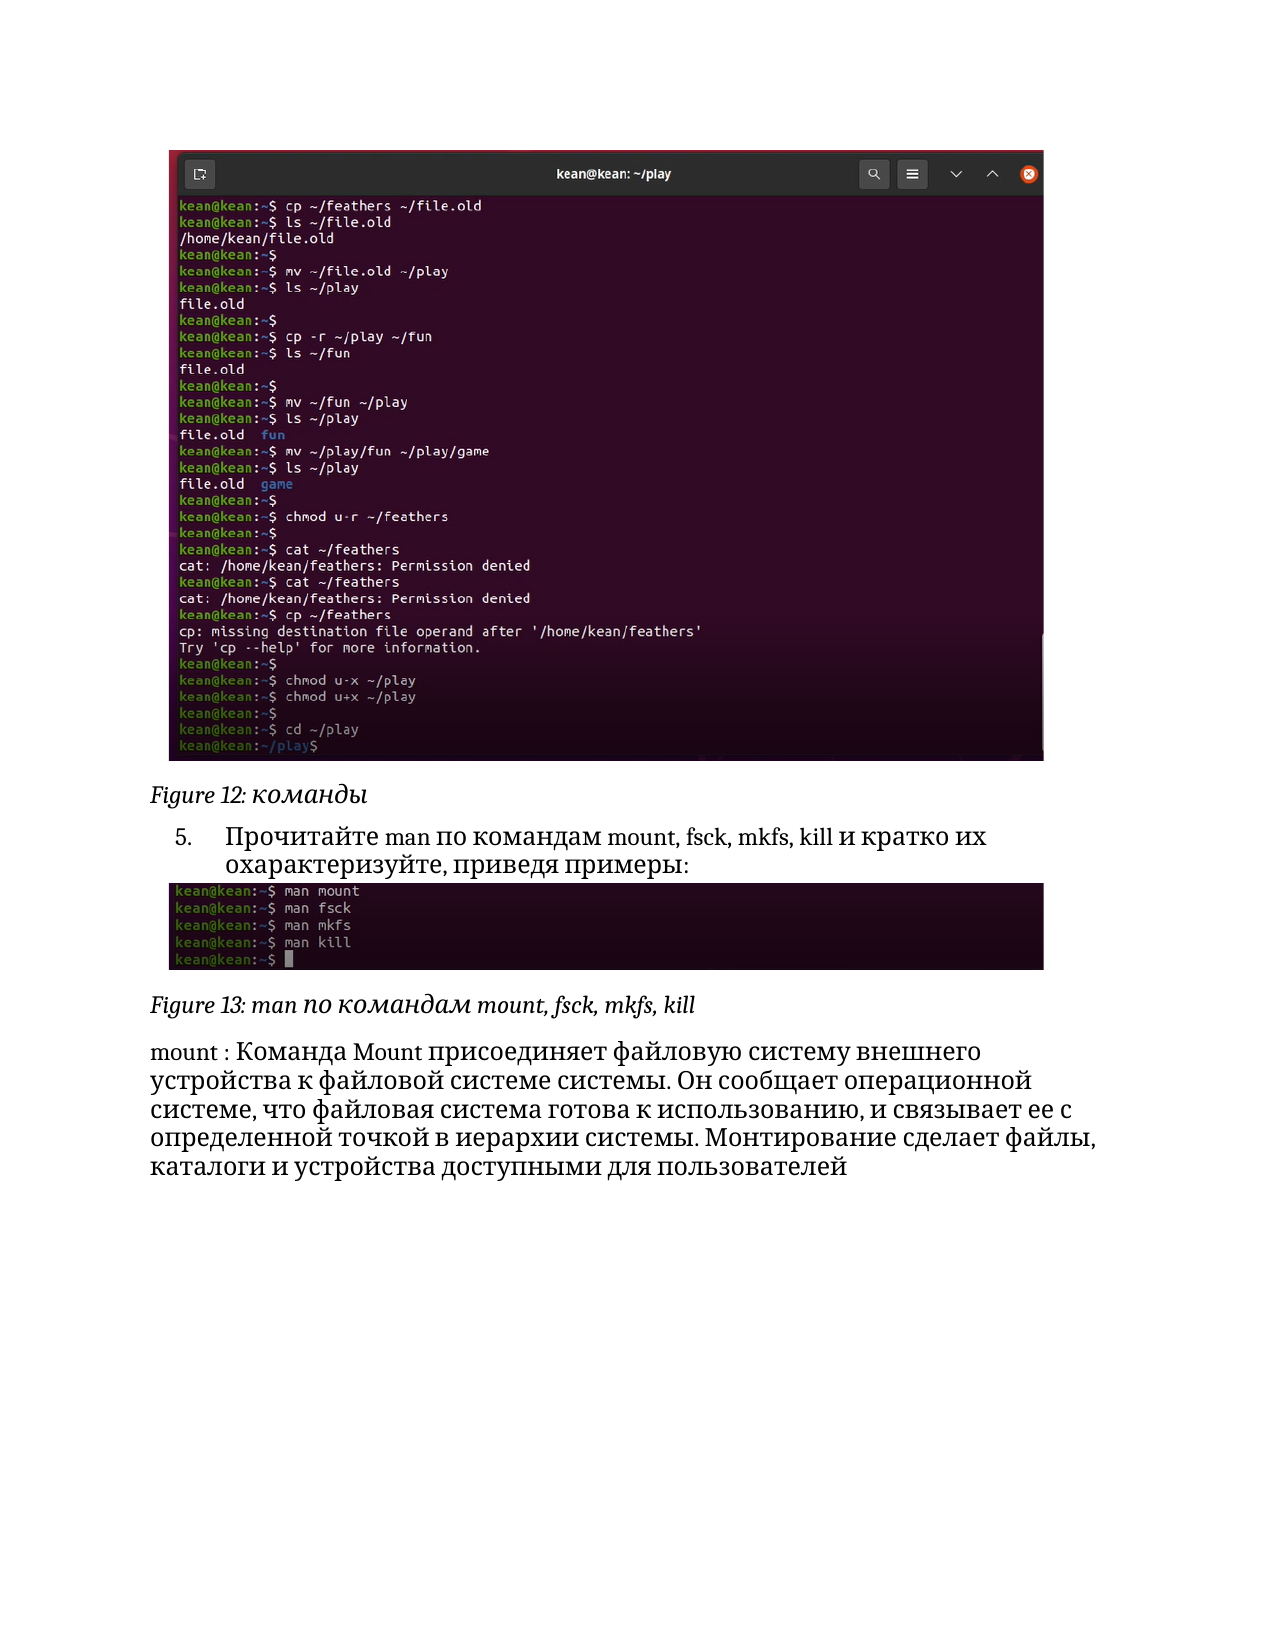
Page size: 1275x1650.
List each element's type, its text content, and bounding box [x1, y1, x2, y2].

list Прочитайте man по командам mount, fsck, mkfs, kill и кратко их охарактеризуйте, приведя примеры: [175, 823, 1125, 880]
picture [168, 883, 1044, 970]
picture [168, 150, 1044, 761]
text mount : Команда Mount присоединяет файловую систему внешнего устройства к файловой системе системы. Он сообщает операционной системе, что файловая система готова к использованию, и связывает ее с определенной точкой в иерархии системы. Монтирование сделает файлы, каталоги и устройства доступными для пользователей [150, 1038, 1125, 1182]
text Figure 13: man по командам mount, fsck, mkfs, kill [150, 991, 1125, 1019]
text Figure 12: команды [150, 781, 1125, 810]
